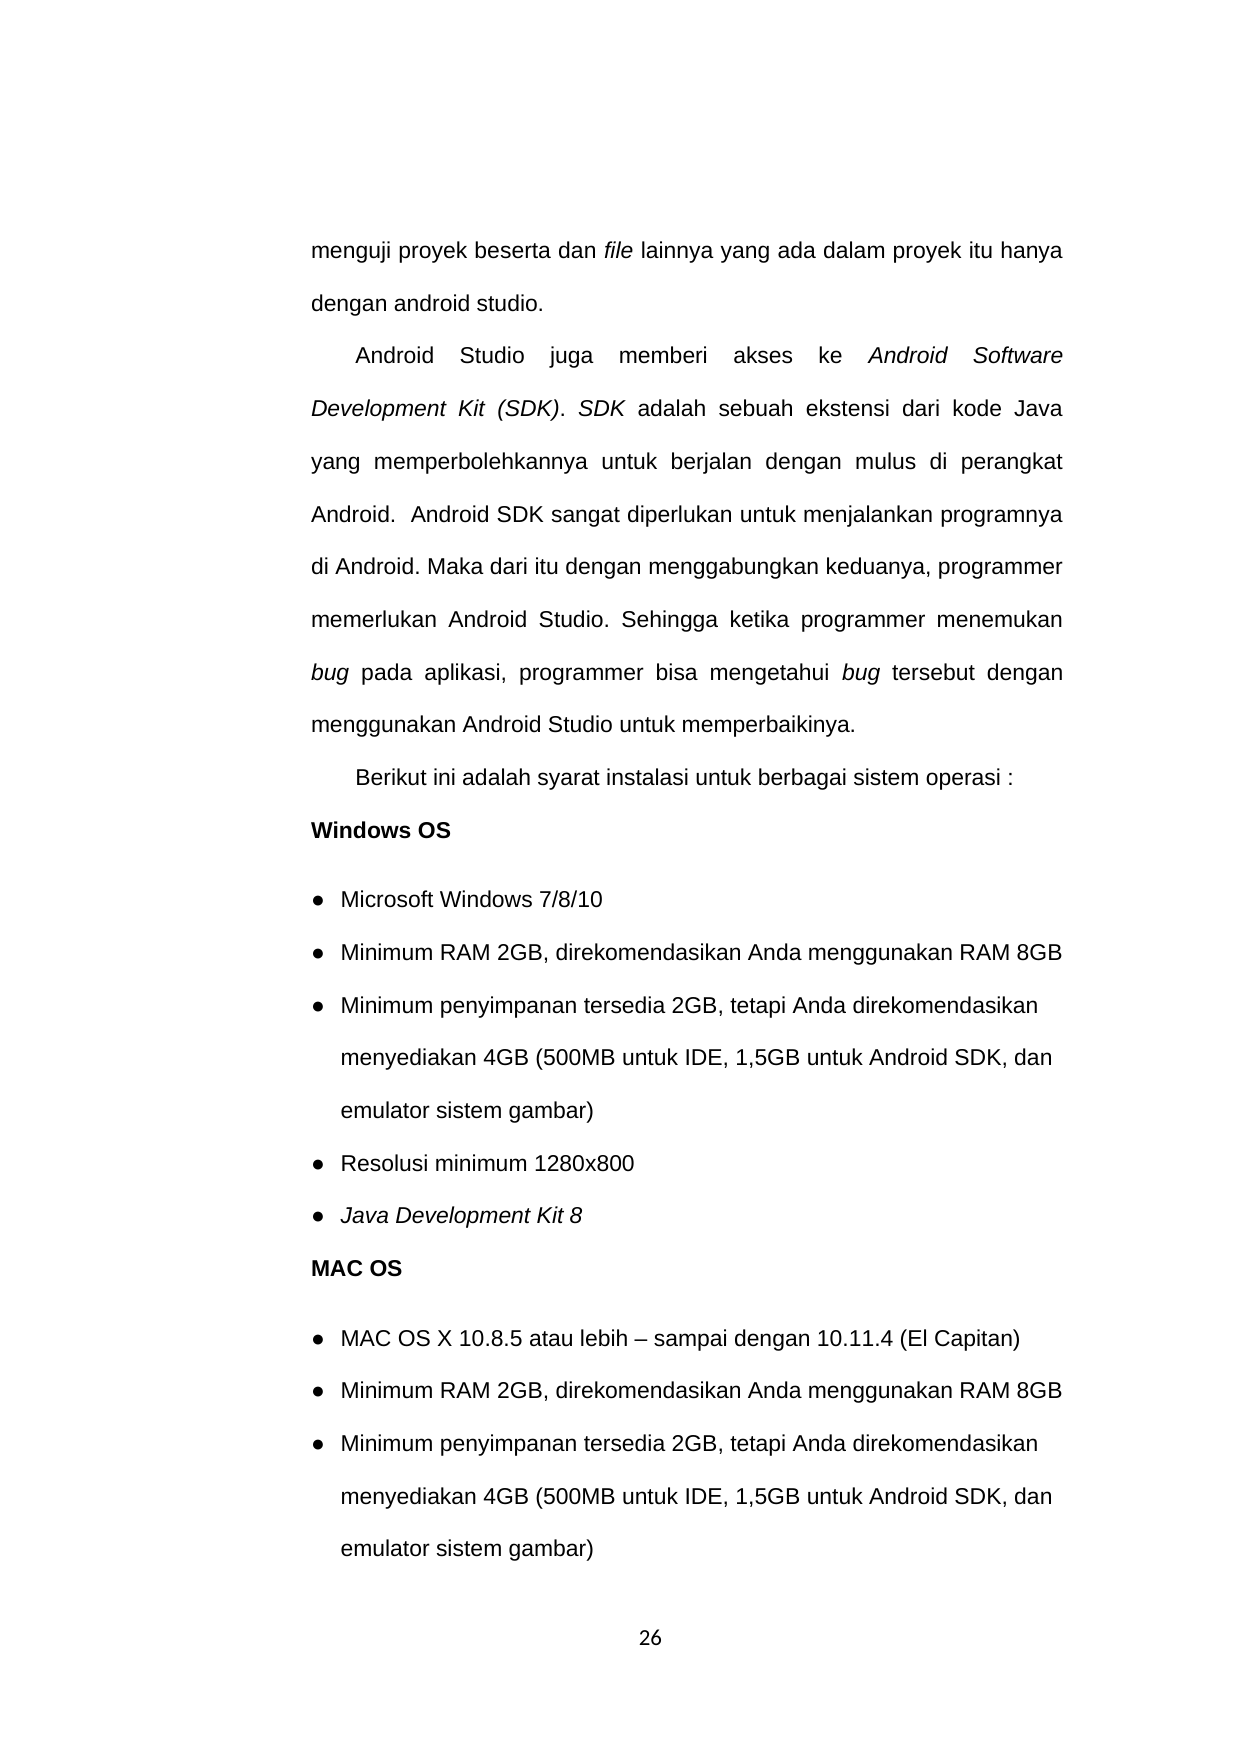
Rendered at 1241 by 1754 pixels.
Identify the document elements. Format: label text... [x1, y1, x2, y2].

text MAC OS [311, 1255, 1063, 1281]
text Berikut ini adalah syarat instalasi untuk berbagai sistem operasi : [311, 764, 1063, 790]
list Minimum RAM 2GB, direkomendasikan Anda menggunakan RAM 8GB [311, 1377, 1063, 1403]
text Windows OS [311, 817, 1063, 843]
list Minimum penyimpanan tersedia 2GB, tetapi Anda direkomendasikan menyediakan 4GB (500MB untuk IDE, 1,5GB untuk Android SDK, dan emulator sistem gambar) [311, 992, 1063, 1123]
list Minimum RAM 2GB, direkomendasikan Anda menggunakan RAM 8GB [311, 939, 1063, 965]
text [311, 237, 1063, 316]
list Minimum penyimpanan tersedia 2GB, tetapi Anda direkomendasikan menyediakan 4GB (500MB untuk IDE, 1,5GB untuk Android SDK, dan emulator sistem gambar) [311, 1430, 1063, 1562]
list Resolusi minimum 1280x800 [311, 1150, 1063, 1176]
list MAC OS X 10.8.5 atau lebih – sampai dengan 10.11.4 (El Capitan) [311, 1324, 1063, 1351]
list Java Development Kit 8 [311, 1202, 1063, 1229]
text Android Studio juga memberi akses ke Android Software Development Kit (SDK). SDK adalah sebuah ekstensi dari kode Java yang memperbolehkannya untuk berjalan dengan mulus di perangkat Android. Android SDK sangat diperlukan untuk menjalankan programnya di Android. Maka dari itu dengan menggabungkan keduanya, programmer memerlukan Android Studio. Sehingga ketika programmer menemukan bug pada aplikasi, programmer bisa mengetahui bug tersebut dengan menggunakan Android Studio untuk memperbaikinya. [311, 342, 1063, 738]
list Microsoft Windows 7/8/10 [311, 886, 1063, 912]
